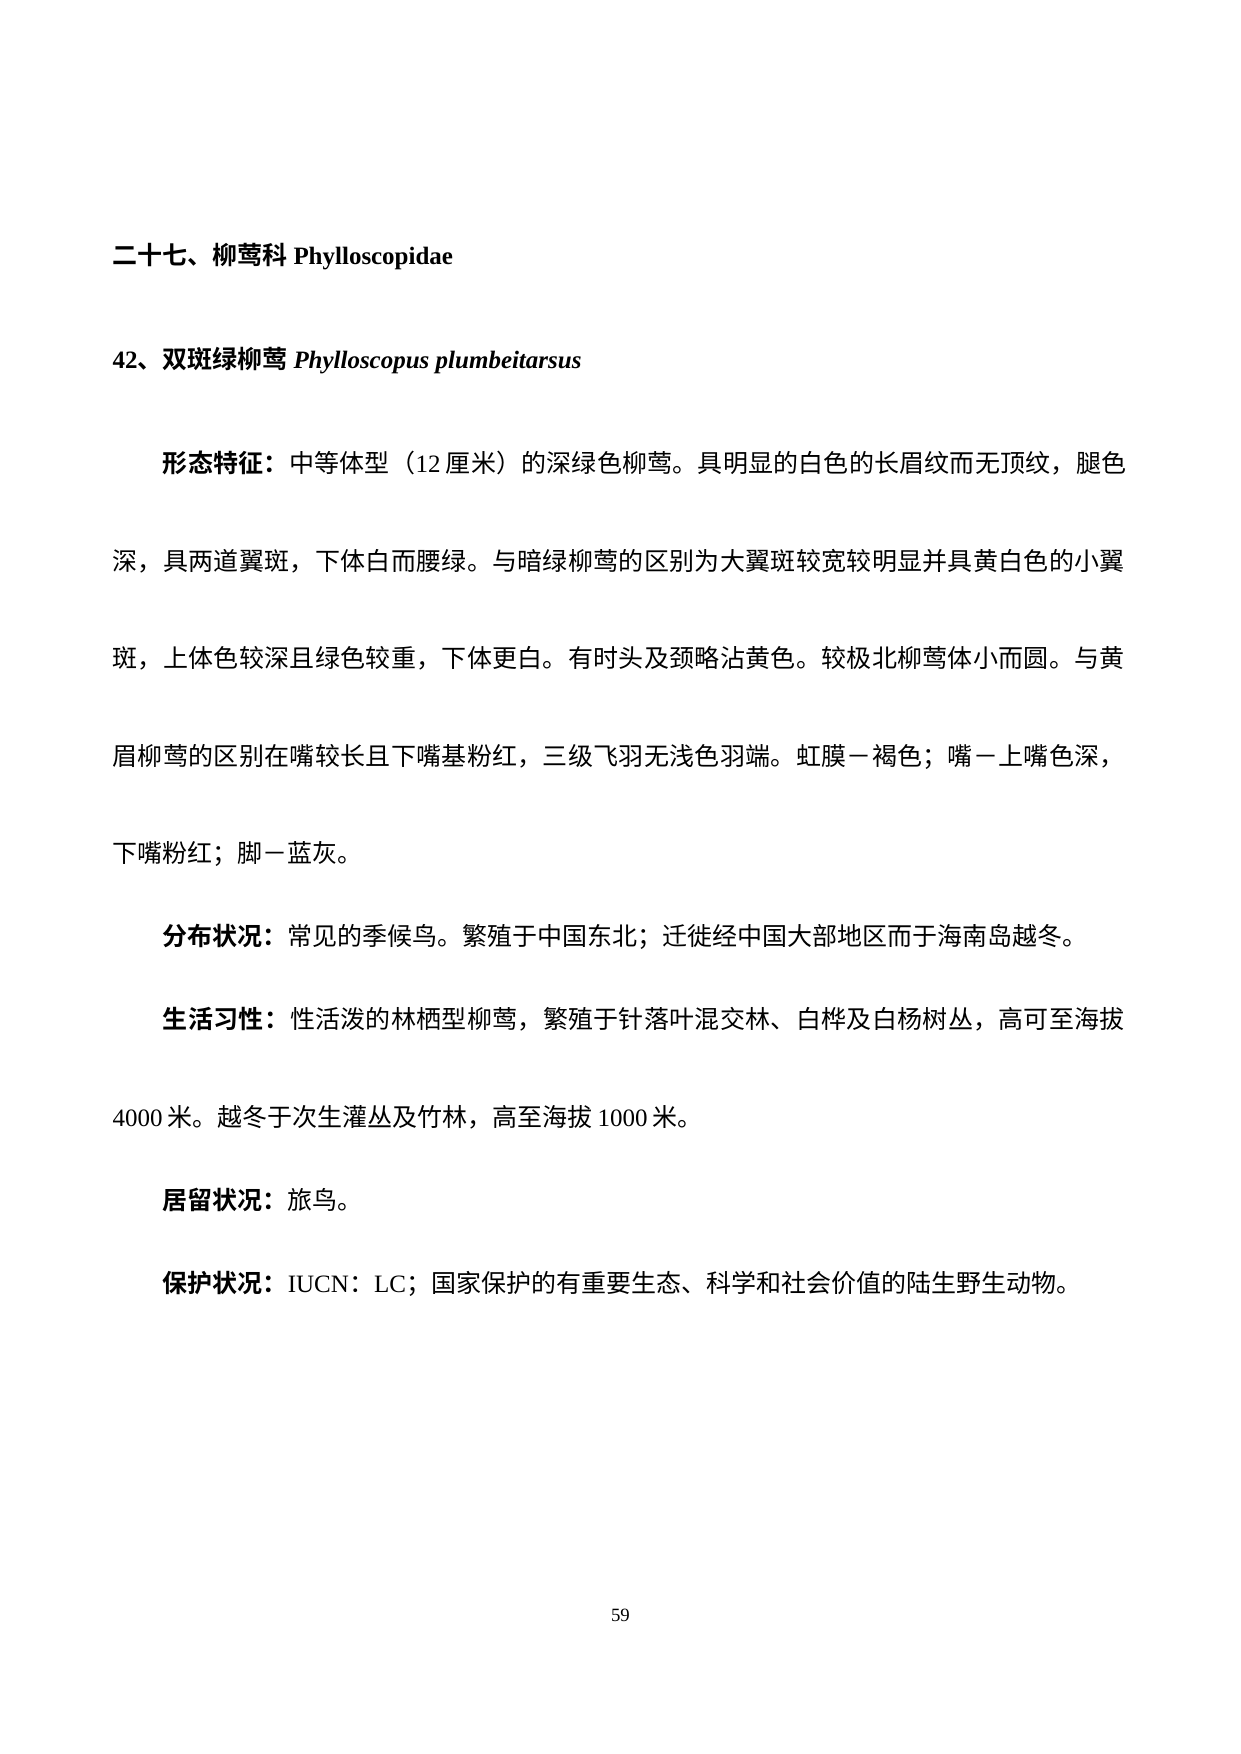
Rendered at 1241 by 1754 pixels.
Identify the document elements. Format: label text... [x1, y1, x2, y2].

text 形态特征：中等体型（12厘米）的深绿色柳莺。具明显的白色的长眉纹而无顶纹，腿色深，具两道翼斑，下体白而腰绿。与暗绿柳莺的区别为大翼斑较宽较明显并具黄白色的小翼斑，上体色较深且绿色较重，下体更白。有时头及颈略沾黄色。较极北柳莺体小而圆。与黄眉柳莺的区别在嘴较长且下嘴基粉红，三级飞羽无浅色羽端。虹膜－褐色；嘴－上嘴色深，下嘴粉红；脚－蓝灰。 [112, 429, 1128, 884]
subtitle 二十七、柳莺科 Phylloscopidae [112, 221, 1128, 286]
text 保护状况：IUCN：LC；国家保护的有重要生态、科学和社会价值的陆生野生动物。 [112, 1249, 1128, 1314]
text 分布状况：常见的季候鸟。繁殖于中国东北；迁徙经中国大部地区而于海南岛越冬。 [112, 902, 1128, 967]
subtitle 42、双斑绿柳莺 Phylloscopus plumbeitarsus [112, 325, 1128, 390]
text 生活习性：性活泼的林栖型柳莺，繁殖于针落叶混交林、白桦及白杨树丛，高可至海拔4000米。越冬于次生灌丛及竹林，高至海拔1000米。 [112, 985, 1128, 1148]
text 居留状况：旅鸟。 [112, 1166, 1128, 1231]
